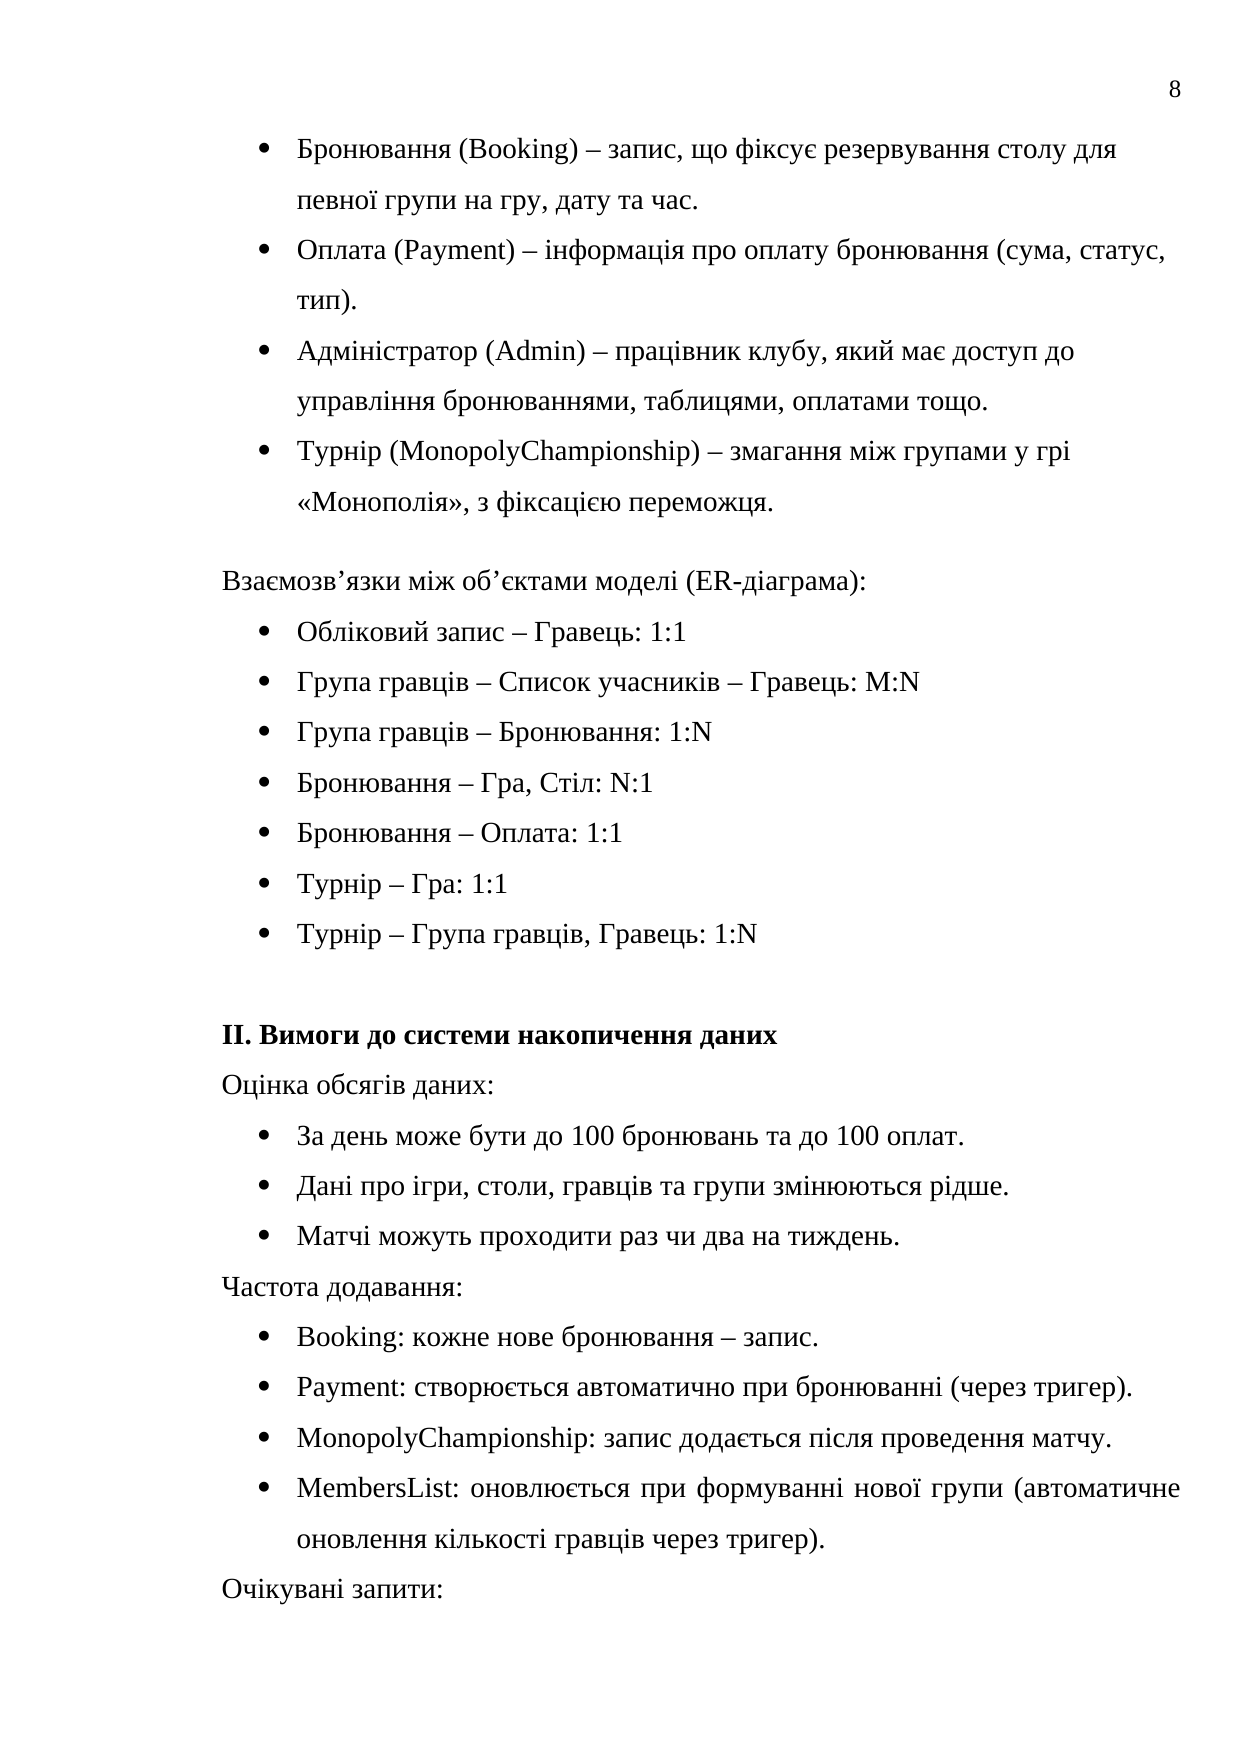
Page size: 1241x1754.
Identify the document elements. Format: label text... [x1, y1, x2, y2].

list Група гравців – Бронювання: 1:N [259, 714, 1181, 748]
text Частота додавання: [221, 1269, 1181, 1302]
list Матчі можуть проходити раз чи два на тиждень. [259, 1218, 1181, 1252]
list Booking: кожне нове бронювання – запис. [259, 1319, 1181, 1353]
list Payment: створюється автоматично при бронюванні (через тригер). [259, 1369, 1181, 1403]
list Адміністратор (Admin) – працівник клубу, який має доступ до управління бронюваннями, таблицями, оплатами тощо. [259, 333, 1181, 417]
list Бронювання – Оплата: 1:1 [259, 815, 1181, 849]
list Оплата (Payment) – інформація про оплату бронювання (сума, статус, тип). [259, 232, 1181, 316]
list За день може бути до 100 бронювань та до 100 оплат. [259, 1118, 1181, 1151]
text Очікувані запити: [221, 1571, 1181, 1605]
list Група гравців – Список учасників – Гравець: M:N [259, 664, 1181, 698]
text II. Вимоги до системи накопичення даних [148, 1017, 1181, 1051]
list Турнір – Група гравців, Гравець: 1:N [259, 916, 1181, 950]
list MonopolyChampionship: запис додається після проведення матчу. [259, 1420, 1181, 1454]
text Взаємозв’язки між об’єктами моделі (ER-діаграма): [222, 563, 1181, 597]
list Бронювання (Booking) – запис, що фіксує резервування столу для певної групи на гру, дату та час. [259, 131, 1181, 215]
list Обліковий запис – Гравець: 1:1 [259, 614, 1181, 647]
list Дані про ігри, столи, гравців та групи змінюються рідше. [259, 1168, 1181, 1202]
list Турнір (MonopolyChampionship) – змагання між групами у грі «Монополія», з фіксацією переможця. [259, 433, 1181, 517]
list MembersList: оновлюється при формуванні нової групи (автоматичне оновлення кількості гравців через тригер). [259, 1470, 1181, 1554]
text Оцінка обсягів даних: [221, 1067, 1181, 1101]
list Турнір – Гра: 1:1 [259, 866, 1181, 899]
list Бронювання – Гра, Стіл: N:1 [259, 765, 1181, 799]
